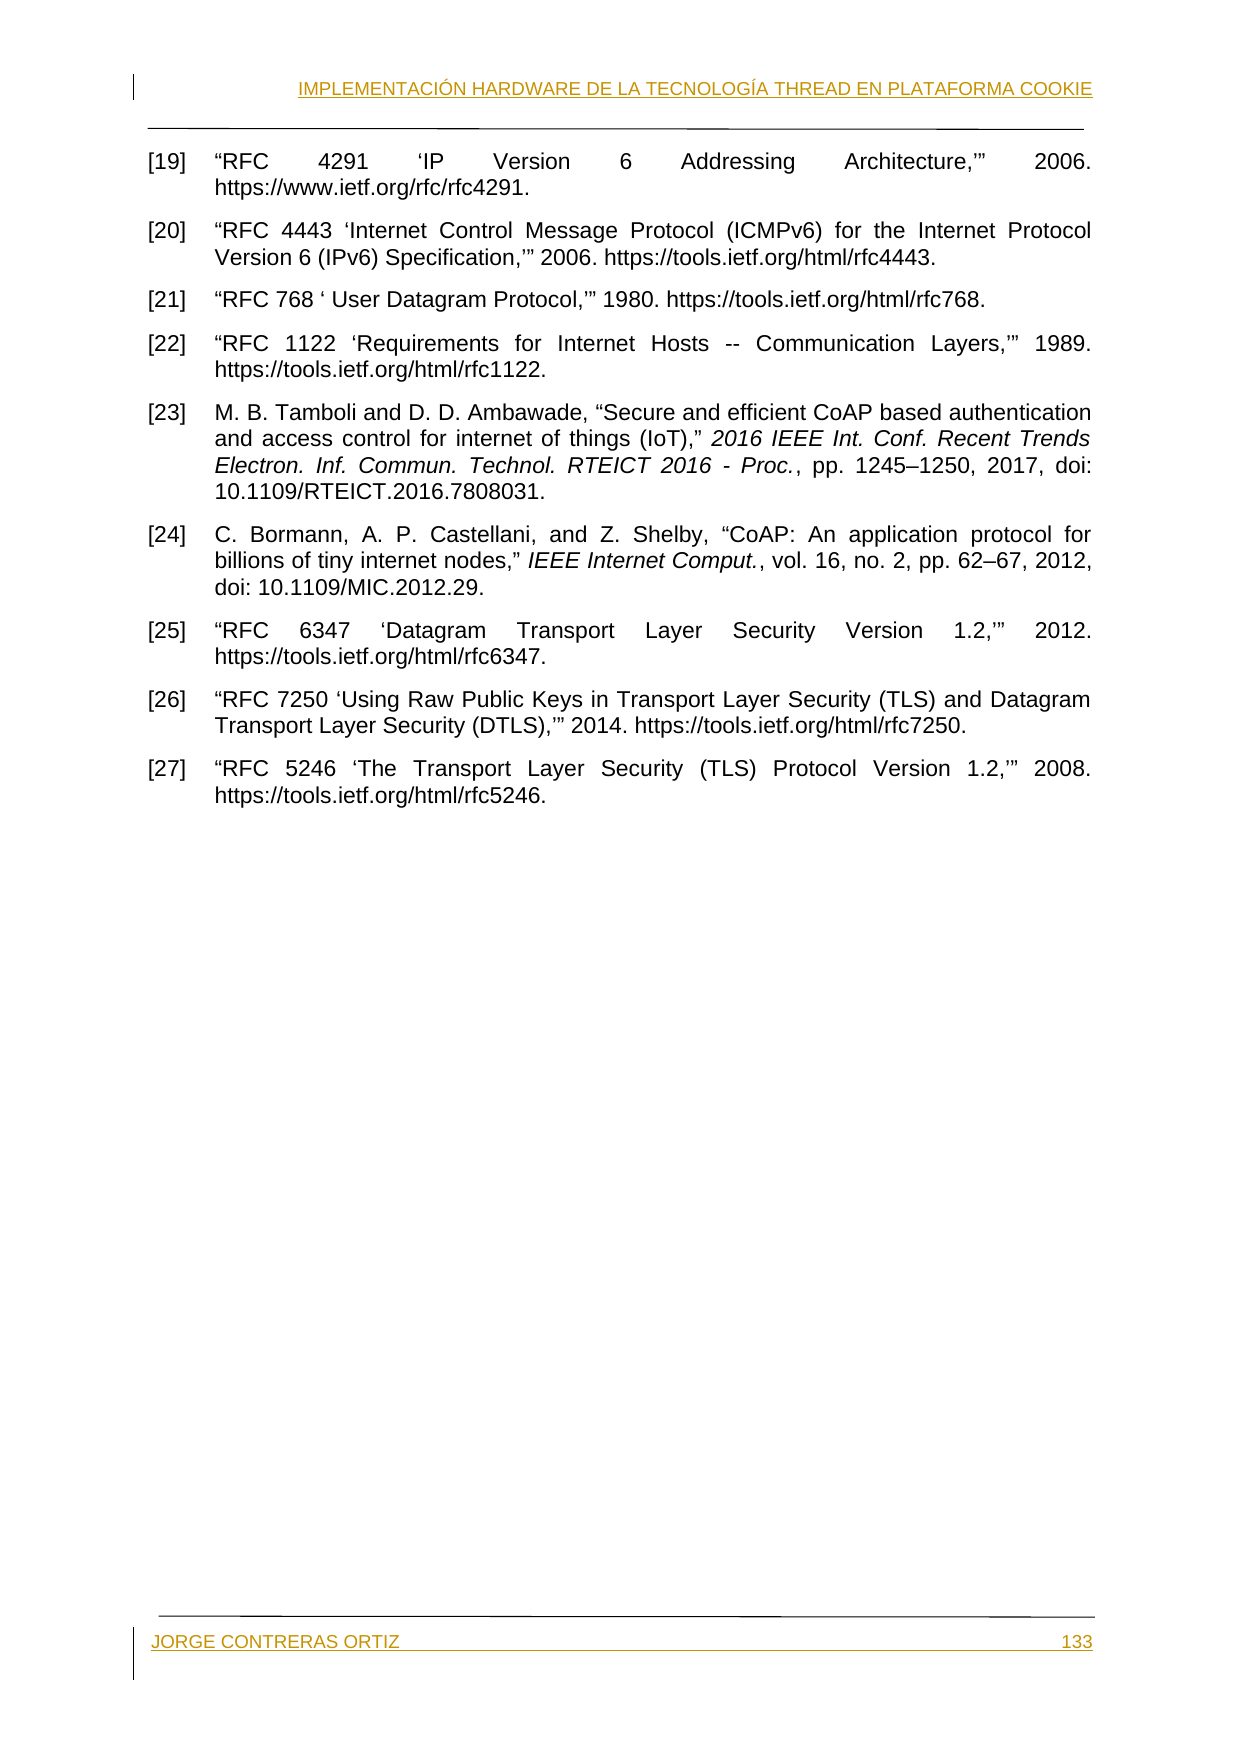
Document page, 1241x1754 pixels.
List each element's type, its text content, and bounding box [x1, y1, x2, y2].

text [27] “RFC 5246 ‘The Transport Layer Security (TLS) Protocol Version 1.2,’” 2008. https://tools.ietf.org/html/rfc5246. [148, 755, 1092, 808]
text [24] C. Bormann, A. P. Castellani, and Z. Shelby, “CoAP: An application protocol for billions of tiny internet nodes,” IEEE Internet Comput., vol. 16, no. 2, pp. 62–67, 2012, doi: 10.1109/MIC.2012.29. [148, 521, 1092, 600]
text [19] “RFC 4291 ‘IP Version 6 Addressing Architecture,’” 2006. https://www.ietf.org/rfc/rfc4291. [148, 148, 1092, 200]
text [26] “RFC 7250 ‘Using Raw Public Keys in Transport Layer Security (TLS) and Datagram Transport Layer Security (DTLS),’” 2014. https://tools.ietf.org/html/rfc7250. [148, 686, 1092, 739]
text [21] “RFC 768 ‘ User Datagram Protocol,’” 1980. https://tools.ietf.org/html/rfc768. [148, 286, 1092, 313]
text [23] M. B. Tamboli and D. D. Ambawade, “Secure and efficient CoAP based authentication and access control for internet of things (IoT),” 2016 IEEE Int. Conf. Recent Trends Electron. Inf. Commun. Technol. RTEICT 2016 - Proc., pp. 1245–1250, 2017, doi: 10.1109/RTEICT.2016.7808031. [148, 399, 1092, 504]
text [20] “RFC 4443 ‘Internet Control Message Protocol (ICMPv6) for the Internet Protocol Version 6 (IPv6) Specification,’” 2006. https://tools.ietf.org/html/rfc4443. [148, 217, 1092, 270]
text [25] “RFC 6347 ‘Datagram Transport Layer Security Version 1.2,’” 2012. https://tools.ietf.org/html/rfc6347. [148, 617, 1092, 669]
text [22] “RFC 1122 ‘Requirements for Internet Hosts -- Communication Layers,’” 1989. https://tools.ietf.org/html/rfc1122. [148, 329, 1092, 382]
